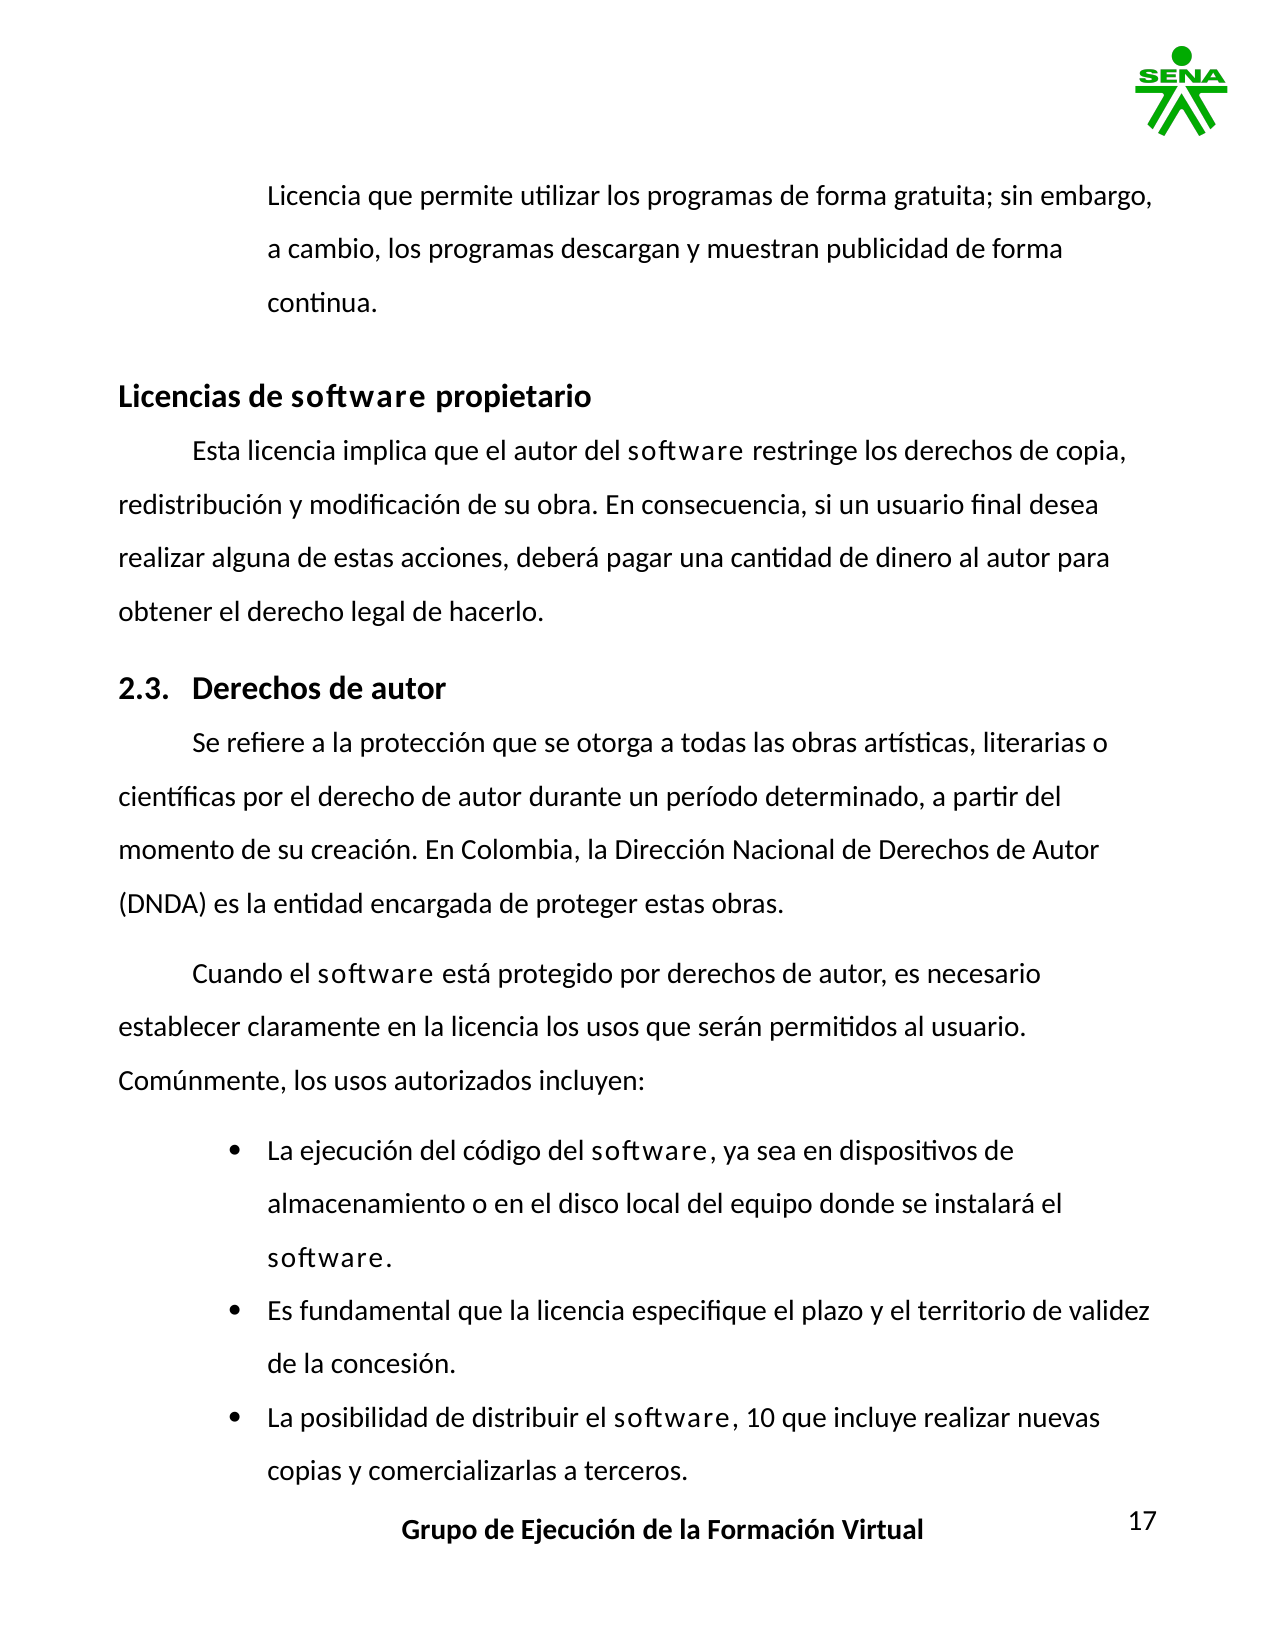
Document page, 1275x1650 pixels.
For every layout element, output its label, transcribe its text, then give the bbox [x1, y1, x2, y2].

subtitle Licencias de software propietario [118, 375, 1157, 416]
subtitle Derechos de autor [118, 667, 1157, 708]
list Es fundamental que la licencia especifique el plazo y el territorio de validez de la concesión. [229, 1292, 1157, 1381]
list La posibilidad de distribuir el software, 10 que incluye realizar nuevas copias y comercializarlas a terceros. [229, 1399, 1157, 1488]
text Cuando el software está protegido por derechos de autor, es necesario establecer claramente en la licencia los usos que serán permitidos al usuario. Comúnmente, los usos autorizados incluyen: [118, 955, 1157, 1097]
list La ejecución del código del software, ya sea en dispositivos de almacenamiento o en el disco local del equipo donde se instalará el software. [229, 1132, 1157, 1274]
text Esta licencia implica que el autor del software restringe los derechos de copia, redistribución y modificación de su obra. En consecuencia, si un usuario final desea realizar alguna de estas acciones, deberá pagar una cantidad de dinero al autor para obtener el derecho legal de hacerlo. [118, 432, 1157, 628]
text Se refiere a la protección que se otorga a todas las obras artísticas, literarias o científicas por el derecho de autor durante un período determinado, a partir del momento de su creación. En Colombia, la Dirección Nacional de Derechos de Autor (DNDA) es la entidad encargada de proteger estas obras. [118, 724, 1157, 920]
list Licencia que permite utilizar los programas de forma gratuita; sin embargo, a cambio, los programas descargan y muestran publicidad de forma continua. [267, 177, 1157, 320]
picture [1135, 46, 1228, 136]
